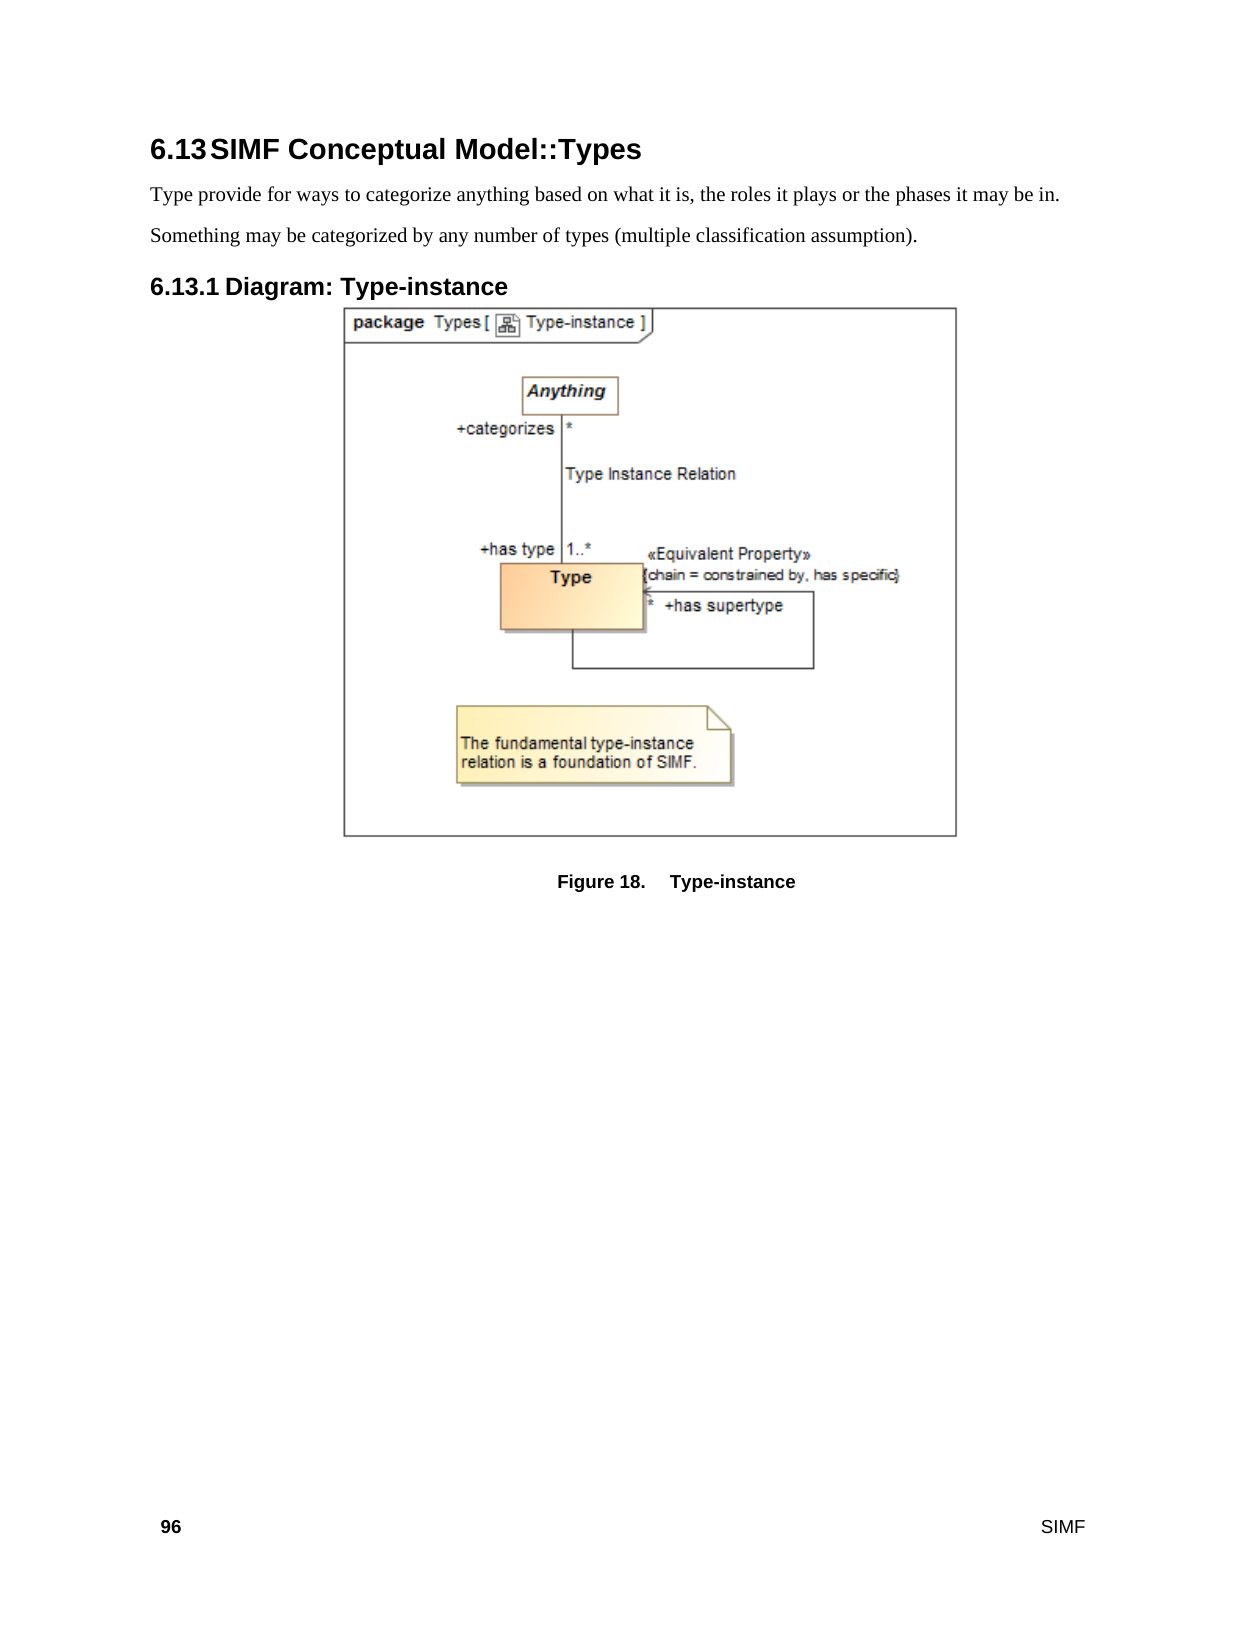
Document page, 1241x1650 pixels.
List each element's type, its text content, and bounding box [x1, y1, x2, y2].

subtitle SIMF Conceptual Model::Types [150, 132, 1165, 166]
subtitle Diagram: Type-instance [150, 272, 1165, 301]
text Type provide for ways to categorize anything based on what it is, the roles it plays or the phases it may be in. [150, 182, 1165, 206]
picture [336, 300, 979, 859]
text Something may be categorized by any number of types (multiple classification assumption). [150, 223, 1165, 247]
list Type-instance [187, 871, 1165, 893]
